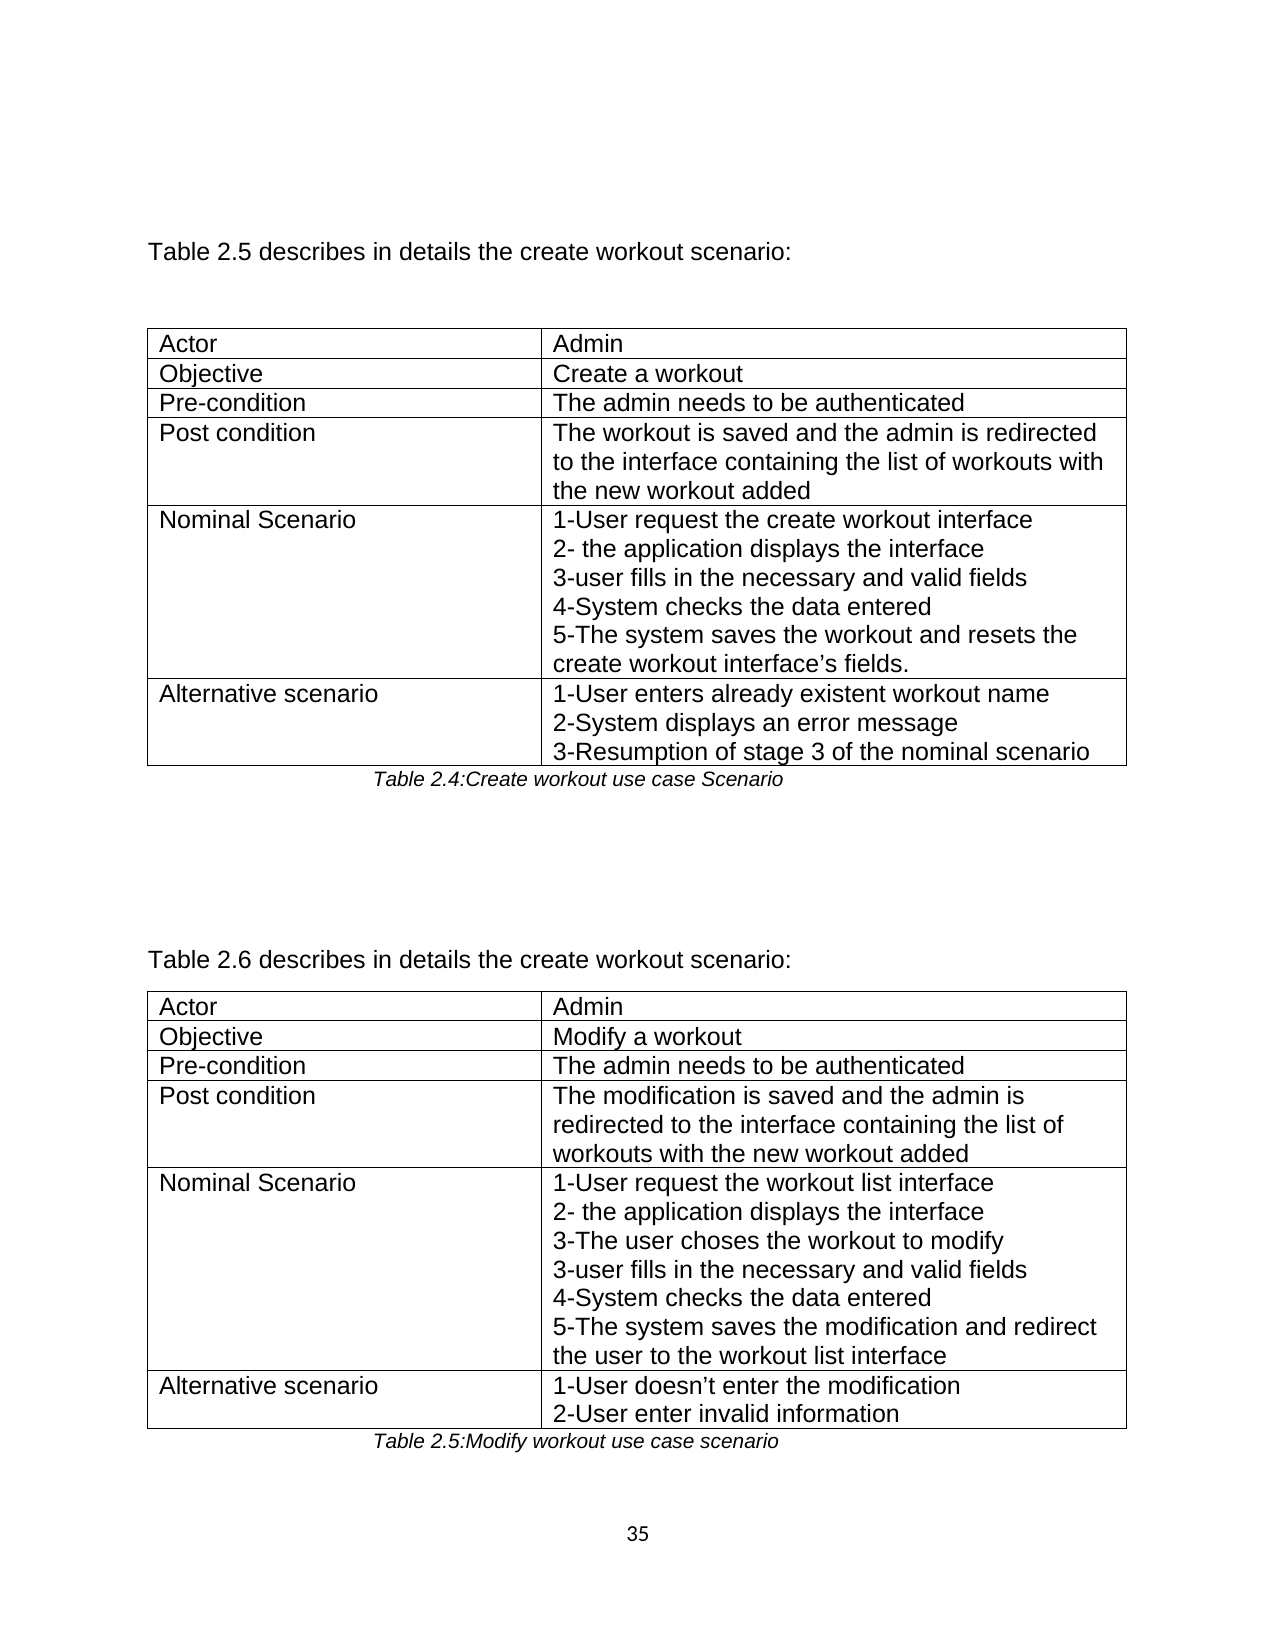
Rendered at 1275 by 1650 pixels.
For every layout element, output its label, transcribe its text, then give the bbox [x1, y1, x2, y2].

table_cell Pre-condition [148, 389, 541, 417]
table_header Actor [148, 992, 541, 1020]
table_header Actor [148, 329, 541, 358]
table_cell The admin needs to be authenticated [542, 1051, 1126, 1080]
table_header Admin [542, 329, 1126, 358]
table_cell The workout is saved and the admin is redirected to the interface containing the list of workouts with the new workout added [542, 418, 1126, 504]
table_cell The modification is saved and the admin is redirected to the interface containing the list of workouts with the new workout added [542, 1081, 1126, 1167]
table_cell Objective [148, 1021, 541, 1050]
table_cell The admin needs to be authenticated [542, 389, 1126, 417]
table_cell Post condition [148, 1081, 541, 1167]
table_cell Create a workout [542, 359, 1126, 387]
table_cell 1-User doesn’t enter the modification 2-User enter invalid information [542, 1371, 1126, 1428]
table_cell 1-User request the create workout interface 2- the application displays the interface 3-user fills in the necessary and valid fields 4-System checks the data entered 5-The system saves the workout and resets the create workout interface’s fields. [542, 506, 1126, 678]
table_cell 1-User request the workout list interface 2- the application displays the interface 3-The user choses the workout to modify 3-user fills in the necessary and valid fields 4-System checks the data entered 5-The system saves the modification and redirect the user to the workout list interface [542, 1168, 1126, 1369]
table_cell Post condition [148, 418, 541, 504]
text Table 2.5 describes in details the create workout scenario: [148, 237, 1127, 266]
table_cell Alternative scenario [148, 1371, 541, 1428]
table_cell 1-User enters already existent workout name 2-System displays an error message 3-Resumption of stage 3 of the nominal scenario [542, 679, 1126, 765]
table_header Admin [542, 992, 1126, 1020]
table_cell Objective [148, 359, 541, 387]
table_cell Nominal Scenario [148, 506, 541, 678]
table_cell Alternative scenario [148, 679, 541, 765]
text Table 2.6 describes in details the create workout scenario: [148, 945, 1127, 974]
table_cell Pre-condition [148, 1051, 541, 1080]
table_cell Nominal Scenario [148, 1168, 541, 1369]
table_cell Modify a workout [542, 1021, 1126, 1050]
